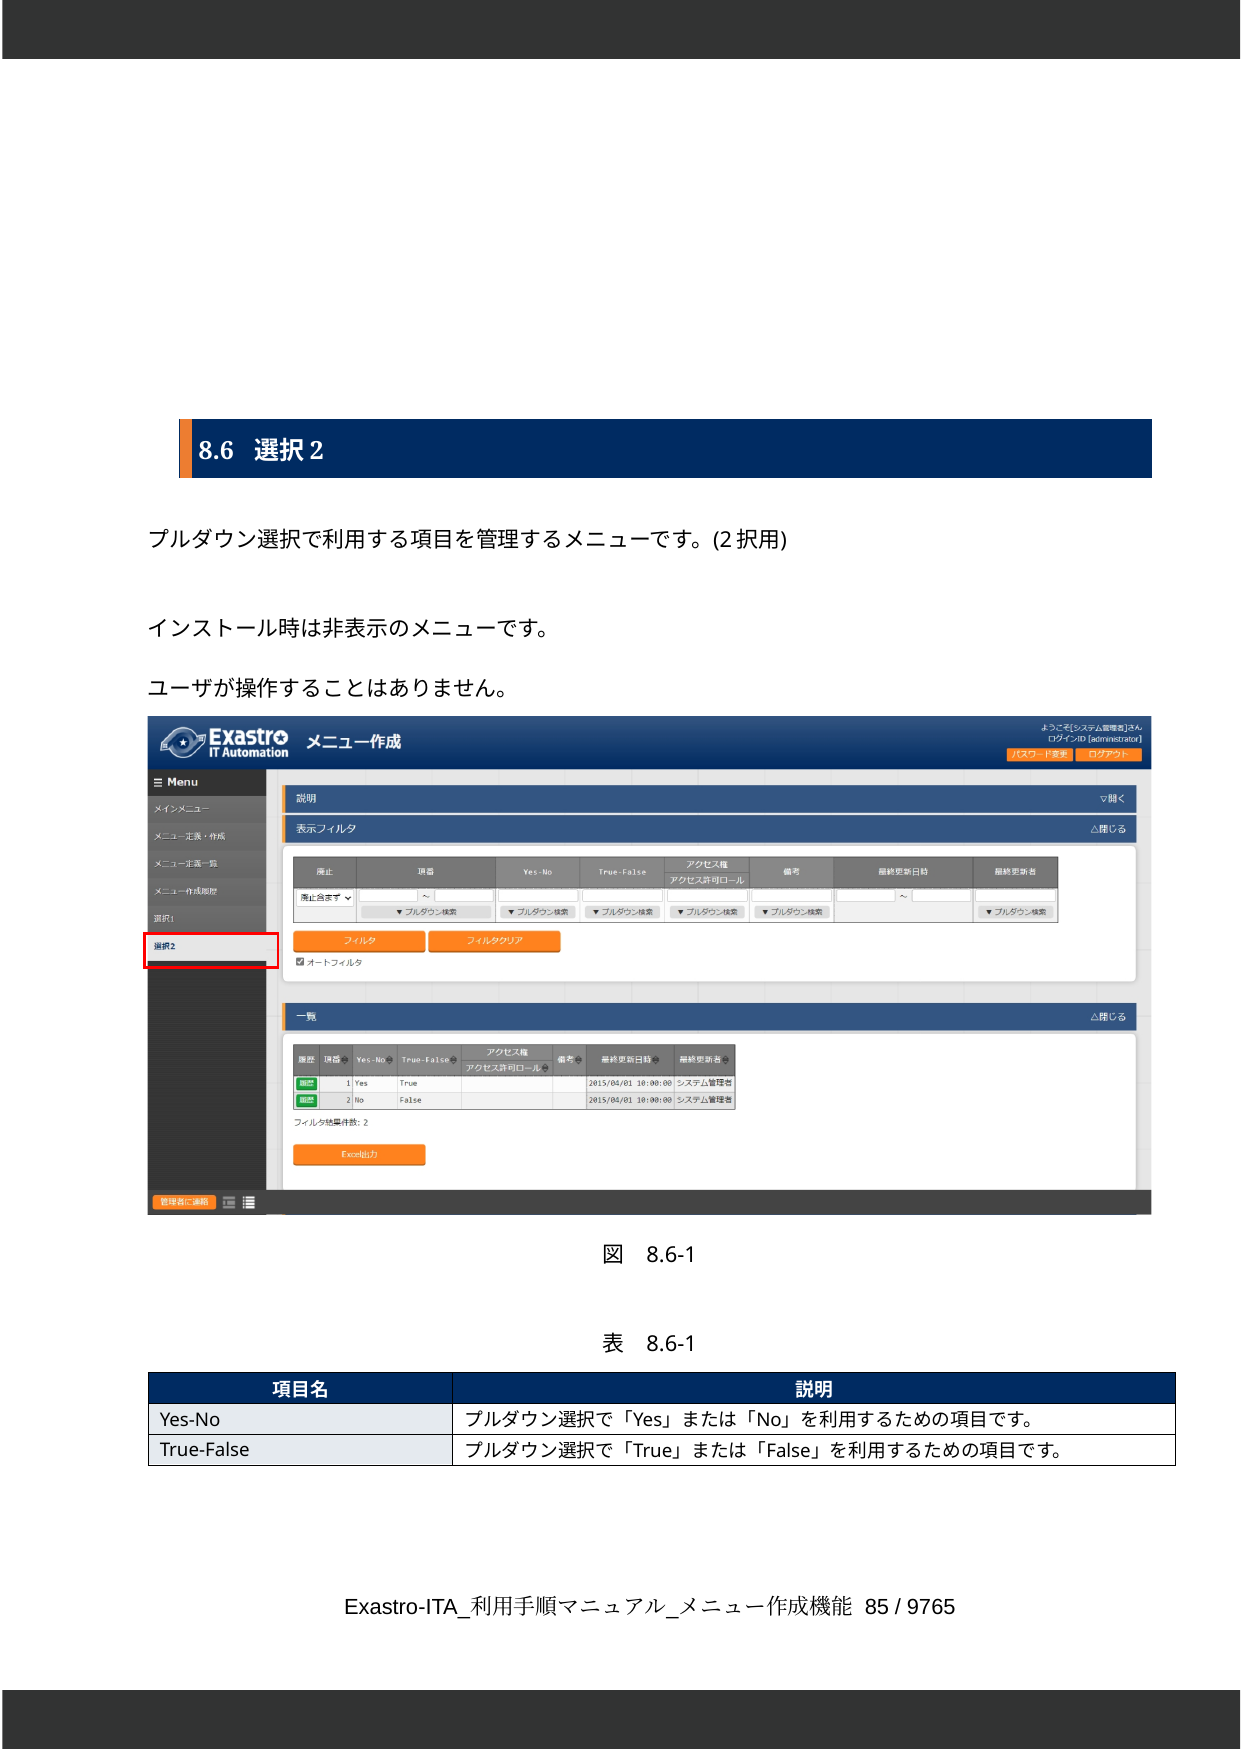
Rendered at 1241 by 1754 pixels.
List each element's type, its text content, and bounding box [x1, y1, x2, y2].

subtitle 選択2 [192, 419, 1152, 478]
picture [147, 935, 277, 966]
text 表 8.6-1 [148, 1312, 1152, 1372]
table_cell Yes-No [149, 1404, 452, 1434]
table_header 項目名 [149, 1373, 452, 1403]
picture [147, 716, 1152, 1215]
picture [2, 1690, 1241, 1749]
text インストール時は非表示のメニューです。 [148, 597, 1152, 657]
table_cell True-False [149, 1435, 452, 1464]
table_header 説明 [453, 1373, 1175, 1403]
text プルダウン選択で利用する項目を管理するメニューです。(2択用) [148, 508, 1152, 568]
text ユーザが操作することはありません。 [148, 657, 1152, 716]
picture [2, 0, 1241, 59]
text 図 8.6-1 [148, 1223, 1152, 1283]
table_cell プルダウン選択で「Yes」または「No」を利用するための項目です。 [453, 1404, 1175, 1434]
table_cell プルダウン選択で「True」または「False」を利用するための項目です。 [453, 1435, 1175, 1464]
